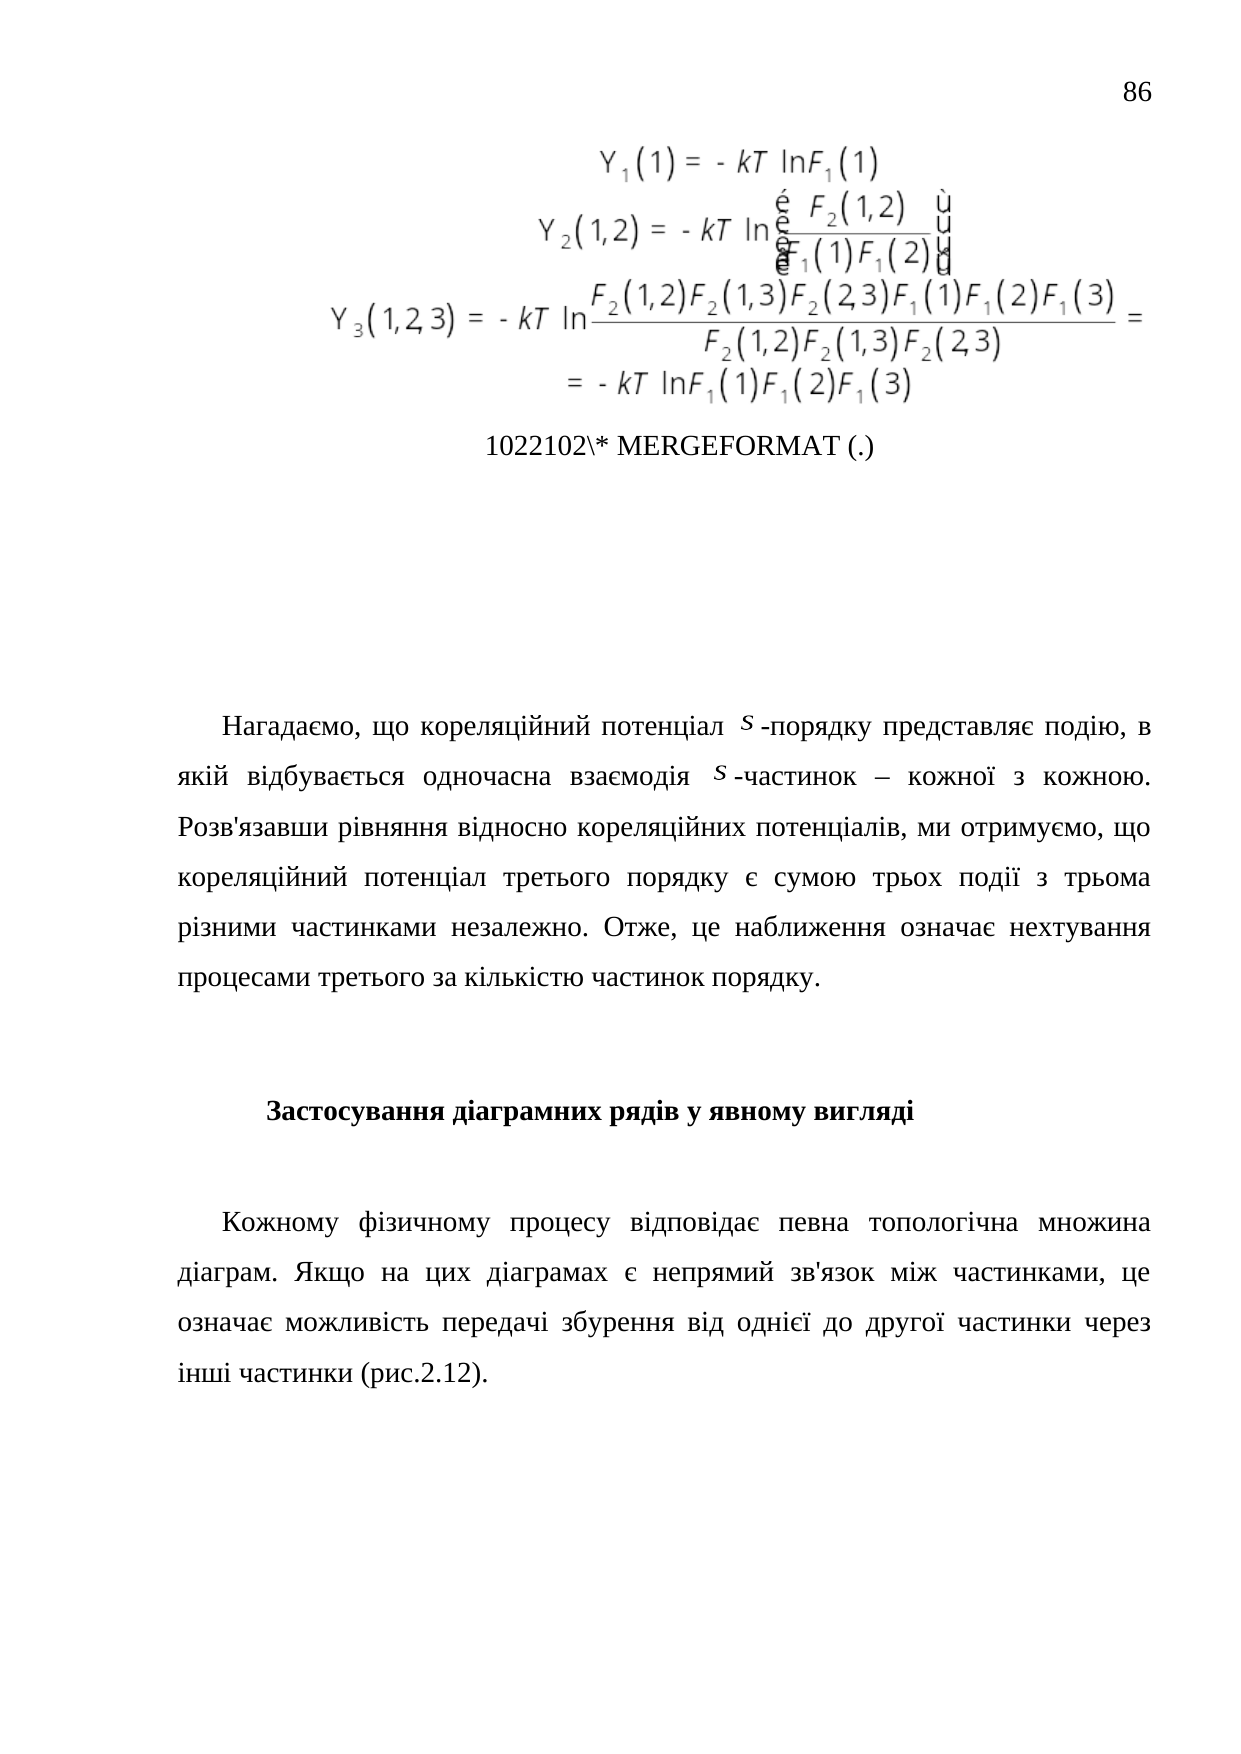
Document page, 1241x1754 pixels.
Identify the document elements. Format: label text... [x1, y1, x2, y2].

text Кожному фізичному процесу відповідає певна топологічна множина діаграм. Якщо на цих діаграмах є непрямий зв'язок між частинками, це означає можливість передачі збурення від однієї до другої частинки через інші частинки (рис.2.12). [177, 1204, 1152, 1388]
subtitle Застосування діаграмних рядів у явному вигляді [266, 1093, 1152, 1127]
text Нагадаємо, що кореляційний потенціал -порядку представляє подію, в якій відбувається одночасна взаємодія -частинок – кожної з кожною. Розв'язавши рівняння відносно кореляційних потенціалів, ми отримуємо, що кореляційний потенціал третього порядку є сумою трьох події з трьома різними частинками незалежно. Отже, це наближення означає нехтування процесами третього за кількістю частинок порядку. [177, 708, 1152, 993]
